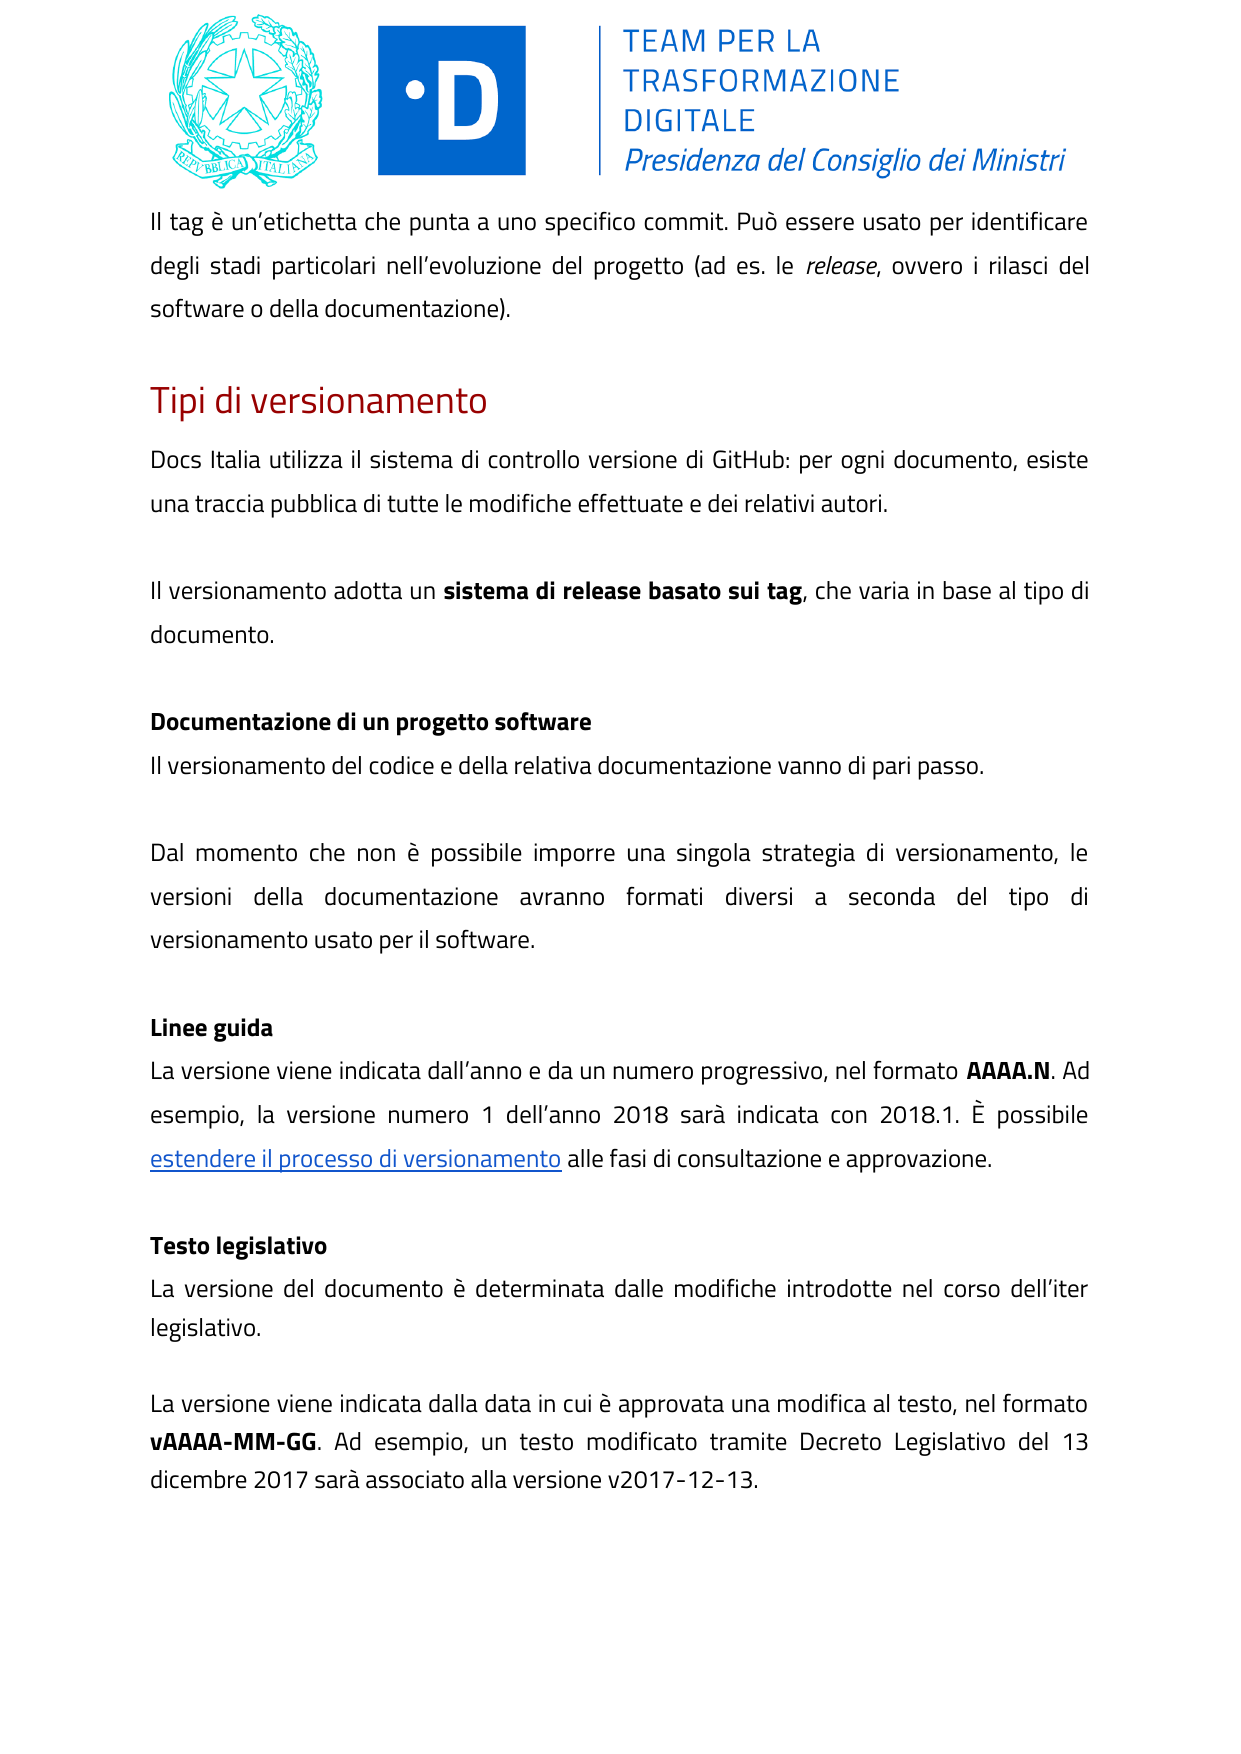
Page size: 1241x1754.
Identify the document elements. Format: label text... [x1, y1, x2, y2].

text Linee guida [150, 1008, 1090, 1046]
picture [150, 0, 1091, 203]
text Testo legislativo [150, 1226, 1090, 1264]
text Il versionamento del codice e della relativa documentazione vanno di pari passo. [150, 746, 1090, 784]
text Dal momento che non è possibile imporre una singola strategia di versionamento, le versioni della documentazione avranno formati diversi a seconda del tipo di versionamento usato per il software. [150, 833, 1090, 958]
text Il tag è un’etichetta che punta a uno specifico commit. Può essere usato per identificare degli stadi particolari nell’evoluzione del progetto (ad es. le release, ovvero i rilasci del software o della documentazione). [150, 203, 1090, 328]
text Il versionamento adotta un sistema di release basato sui tag, che varia in base al tipo di documento. [150, 571, 1090, 653]
text La versione viene indicata dalla data in cui è approvata una modifica al testo, nel formato vAAAA-MM-GG. Ad esempio, un testo modificato tramite Decreto Legislativo del 13 dicembre 2017 sarà associato alla versione v2017-12-13. [150, 1384, 1090, 1498]
text Docs Italia utilizza il sistema di controllo versione di GitHub: per ogni documento, esiste una traccia pubblica di tutte le modifiche effettuate e dei relativi autori. [150, 440, 1090, 522]
text La versione viene indicata dall’anno e da un numero progressivo, nel formato AAAA.N. Ad esempio, la versione numero 1 dell’anno 2018 sarà indicata con 2018.1. È possibile estendere il processo di versionamento alle fasi di consultazione e approvazione. [150, 1051, 1090, 1177]
text La versione del documento è determinata dalle modifiche introdotte nel corso dell’iter legislativo. [150, 1269, 1090, 1346]
subtitle Tipi di versionamento [150, 371, 1090, 428]
text Documentazione di un progetto software [150, 702, 1090, 740]
